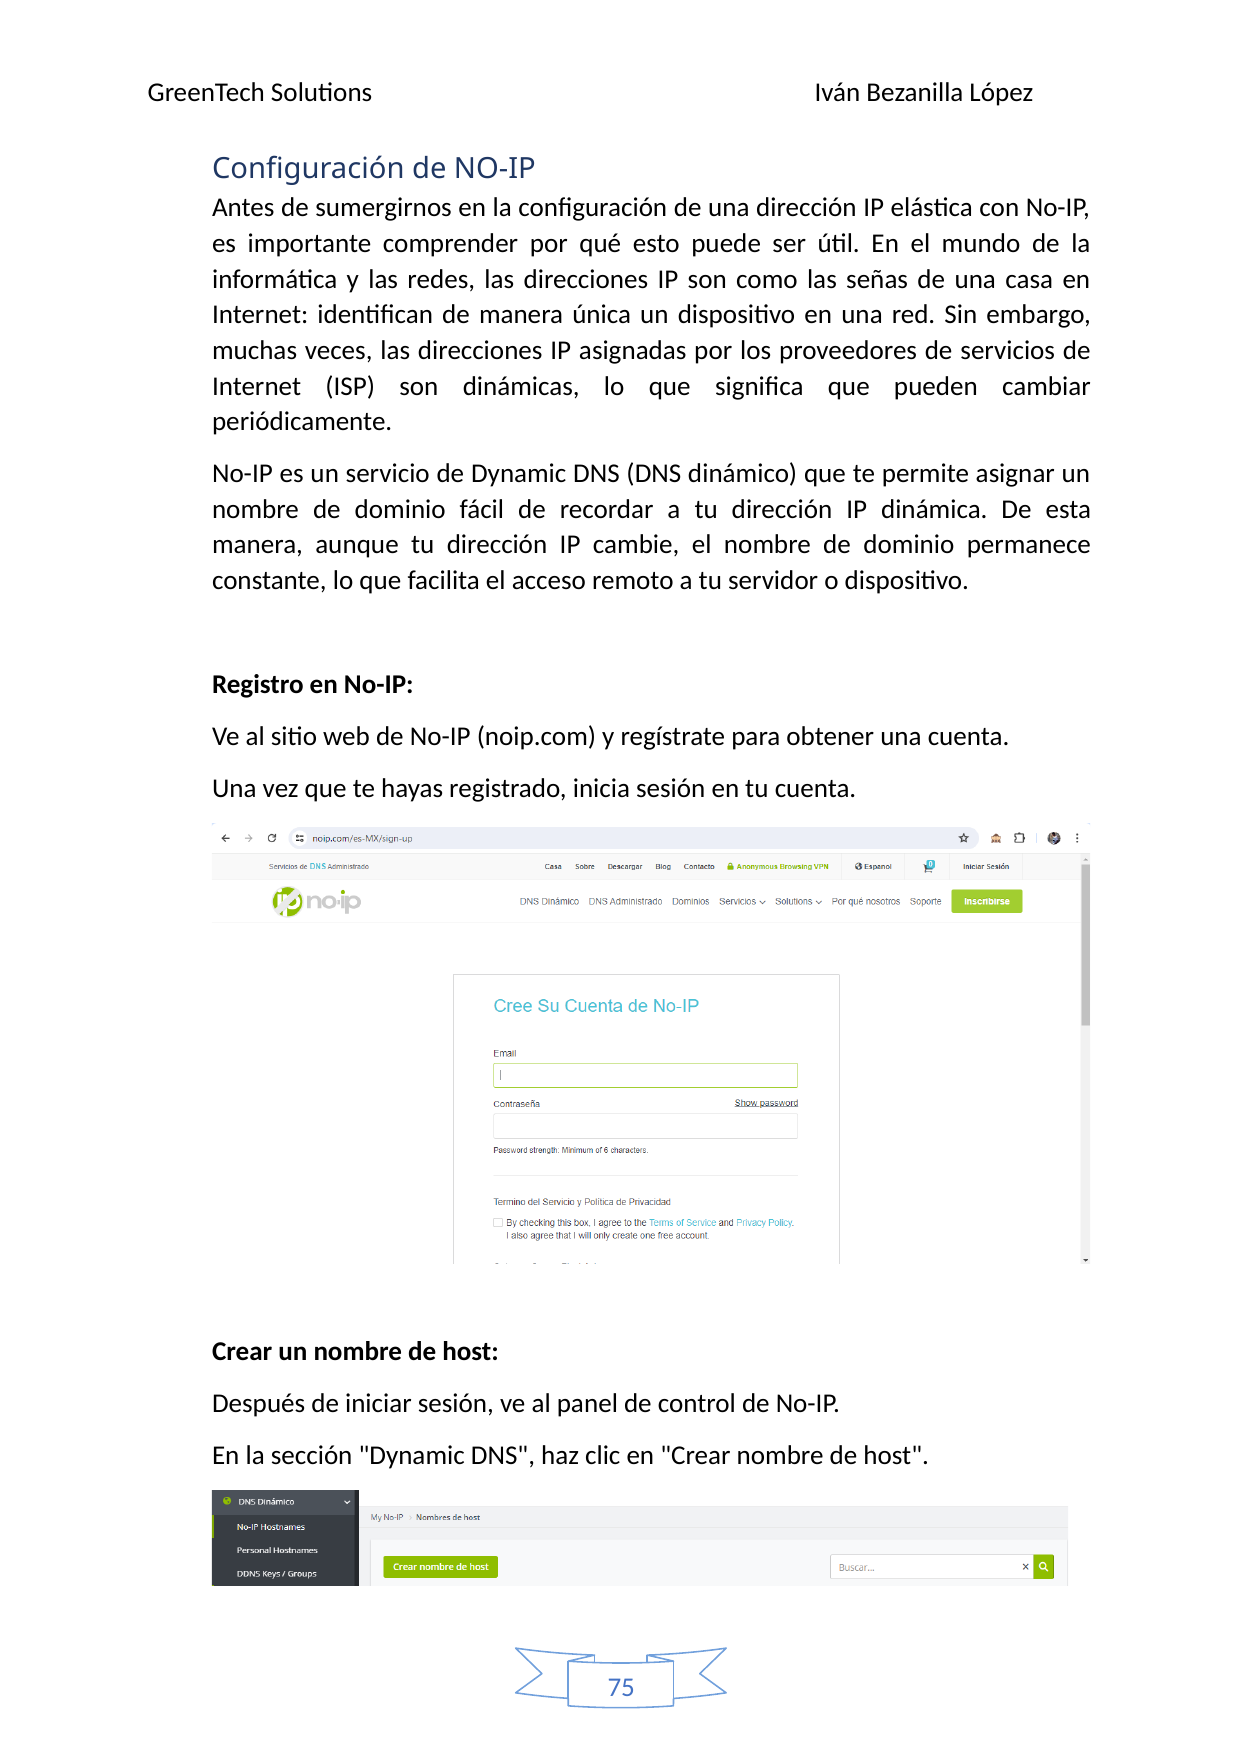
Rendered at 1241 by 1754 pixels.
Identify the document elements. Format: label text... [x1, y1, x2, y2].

text No-IP es un servicio de Dynamic DNS (DNS dinámico) que te permite asignar un nombre de dominio fácil de recordar a tu dirección IP dinámica. De esta manera, aunque tu dirección IP cambie, el nombre de dominio permanece constante, lo que facilita el acceso remoto a tu servidor o dispositivo. [212, 456, 1092, 596]
text Antes de sumergirnos en la configuración de una dirección IP elástica con No-IP, es importante comprender por qué esto puede ser útil. En el mundo de la informática y las redes, las direcciones IP son como las señas de una casa en Internet: identifican de manera única un dispositivo en una red. Sin embargo, muchas veces, las direcciones IP asignadas por los proveedores de servicios de Internet (ISP) son dinámicas, lo que significa que pueden cambiar periódicamente. [212, 191, 1092, 437]
text Ve al sitio web de No-IP (noip.com) y regístrate para obtener una cuenta. [148, 719, 1092, 752]
text Una vez que te hayas registrado, inicia sesión en tu cuenta. [148, 771, 1092, 804]
subtitle Configuración de NO-IP [148, 148, 1092, 187]
text Registro en No-IP: [212, 667, 1092, 700]
picture [211, 823, 1091, 1264]
text En la sección "Dynamic DNS", haz clic en "Crear nombre de host". [148, 1438, 1092, 1471]
picture [211, 1490, 1069, 1586]
text Después de iniciar sesión, ve al panel de control de No-IP. [148, 1386, 1092, 1419]
text Crear un nombre de host: [212, 1334, 1092, 1367]
